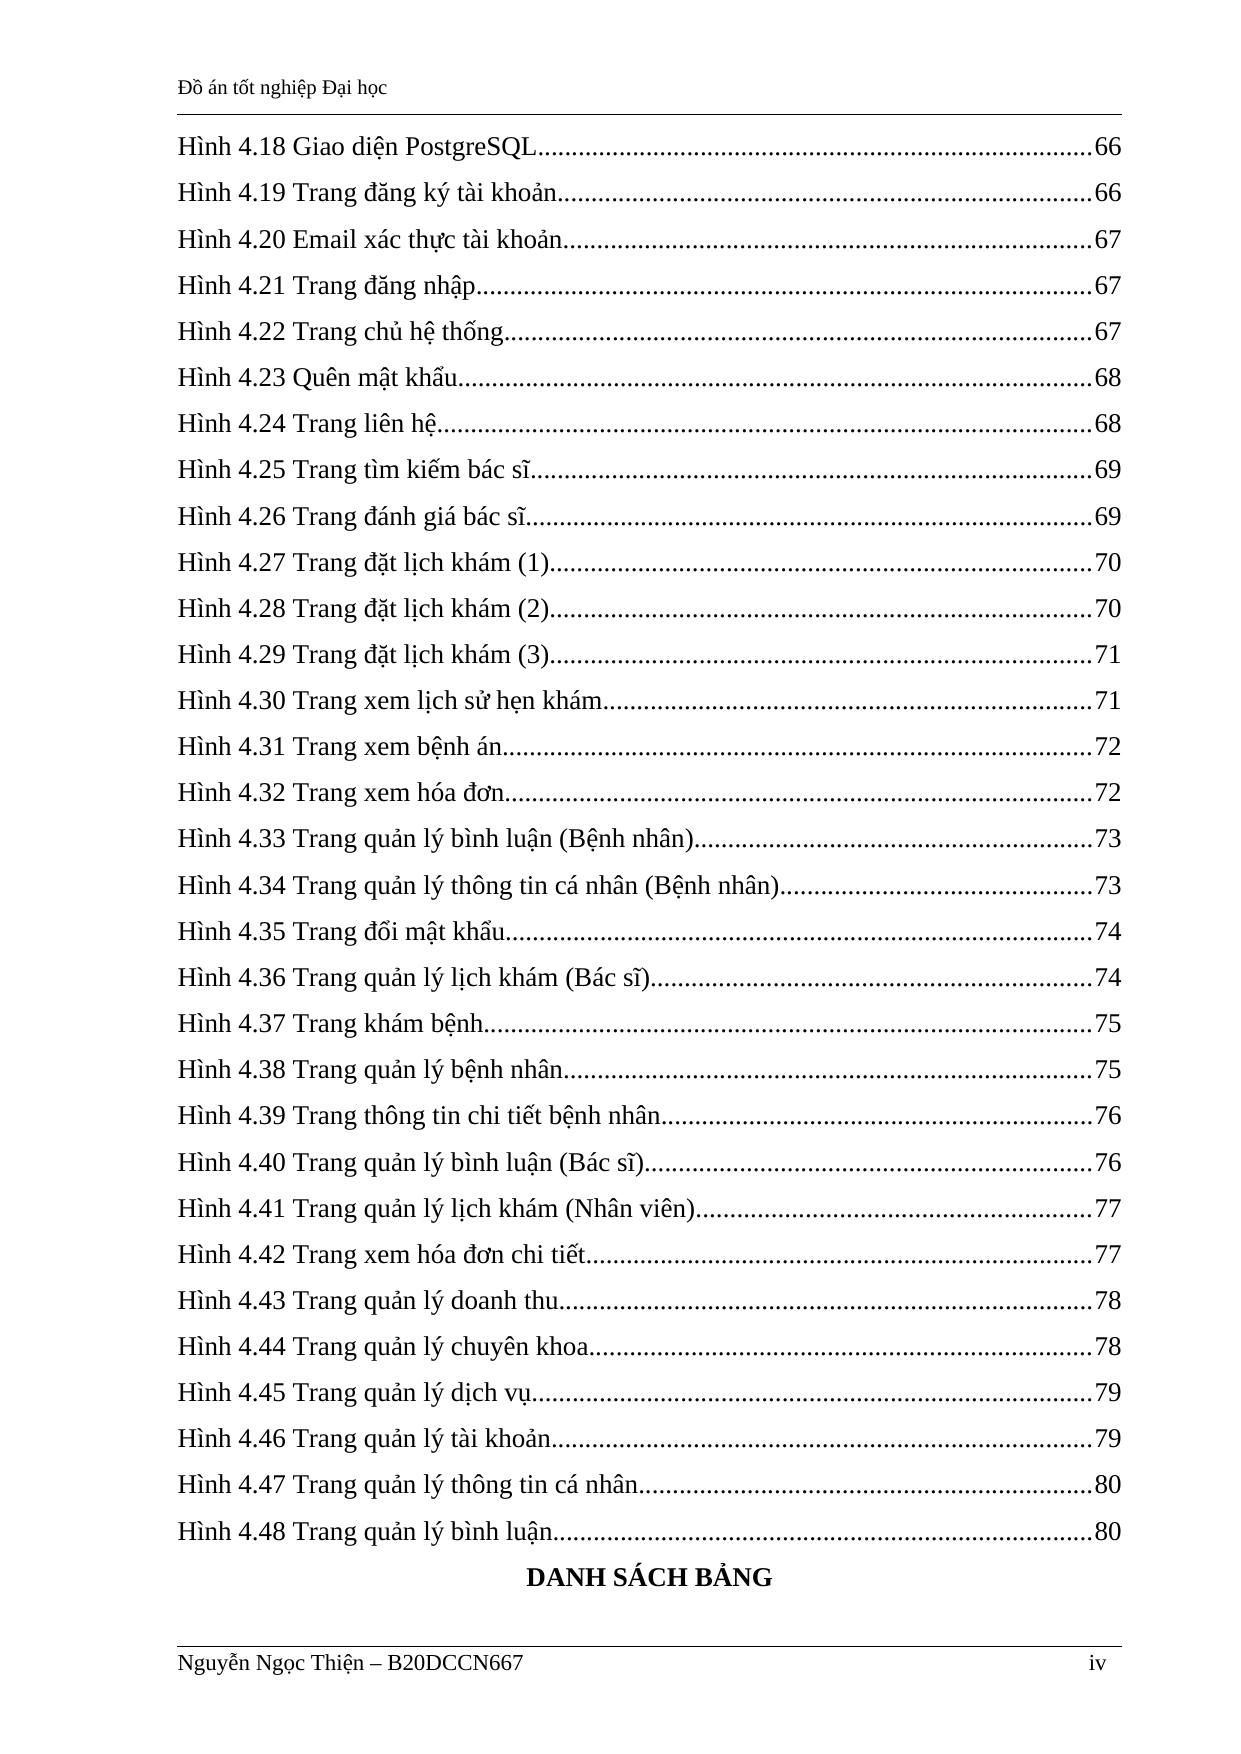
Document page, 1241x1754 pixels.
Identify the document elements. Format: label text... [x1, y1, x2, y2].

text Hình 4.27 Trang đặt lịch khám (1) 70 [177, 546, 1122, 577]
text Hình 4.39 Trang thông tin chi tiết bệnh nhân 76 [177, 1099, 1122, 1131]
text Hình 4.33 Trang quản lý bình luận (Bệnh nhân) 73 [177, 823, 1122, 854]
text Hình 4.38 Trang quản lý bệnh nhân 75 [177, 1053, 1122, 1084]
text Hình 4.44 Trang quản lý chuyên khoa 78 [177, 1330, 1122, 1361]
text Hình 4.46 Trang quản lý tài khoản 79 [177, 1422, 1122, 1454]
text Hình 4.29 Trang đặt lịch khám (3) 71 [177, 638, 1122, 669]
text Hình 4.19 Trang đăng ký tài khoản 66 [177, 177, 1122, 208]
text Hình 4.18 Giao diện PostgreSQL 66 [177, 130, 1122, 162]
text Hình 4.40 Trang quản lý bình luận (Bác sĩ) 76 [177, 1146, 1122, 1177]
text Hình 4.23 Quên mật khẩu 68 [177, 361, 1122, 392]
text Hình 4.22 Trang chủ hệ thống 67 [177, 315, 1122, 346]
text Hình 4.36 Trang quản lý lịch khám (Bác sĩ) 74 [177, 961, 1122, 992]
text Hình 4.37 Trang khám bệnh 75 [177, 1007, 1122, 1038]
text Hình 4.42 Trang xem hóa đơn chi tiết 77 [177, 1238, 1122, 1269]
text Hình 4.20 Email xác thực tài khoản 67 [177, 223, 1122, 254]
text Hình 4.24 Trang liên hệ 68 [177, 407, 1122, 438]
text Hình 4.32 Trang xem hóa đơn 72 [177, 776, 1122, 808]
text Hình 4.41 Trang quản lý lịch khám (Nhân viên) 77 [177, 1192, 1122, 1223]
text Hình 4.21 Trang đăng nhập 67 [177, 269, 1122, 300]
text Hình 4.25 Trang tìm kiếm bác sĩ 69 [177, 453, 1122, 484]
text Hình 4.26 Trang đánh giá bác sĩ 69 [177, 499, 1122, 531]
text Hình 4.48 Trang quản lý bình luận 80 [177, 1515, 1122, 1546]
text Hình 4.34 Trang quản lý thông tin cá nhân (Bệnh nhân) 73 [177, 869, 1122, 900]
text Hình 4.28 Trang đặt lịch khám (2) 70 [177, 592, 1122, 623]
text Hình 4.45 Trang quản lý dịch vụ 79 [177, 1376, 1122, 1407]
text Hình 4.35 Trang đổi mật khẩu 74 [177, 915, 1122, 946]
text Hình 4.31 Trang xem bệnh án 72 [177, 730, 1122, 761]
text Hình 4.43 Trang quản lý doanh thu 78 [177, 1284, 1122, 1315]
subtitle DANH SÁCH BẢNG [177, 1561, 1122, 1592]
text Hình 4.30 Trang xem lịch sử hẹn khám 71 [177, 684, 1122, 715]
text Hình 4.47 Trang quản lý thông tin cá nhân 80 [177, 1469, 1122, 1500]
